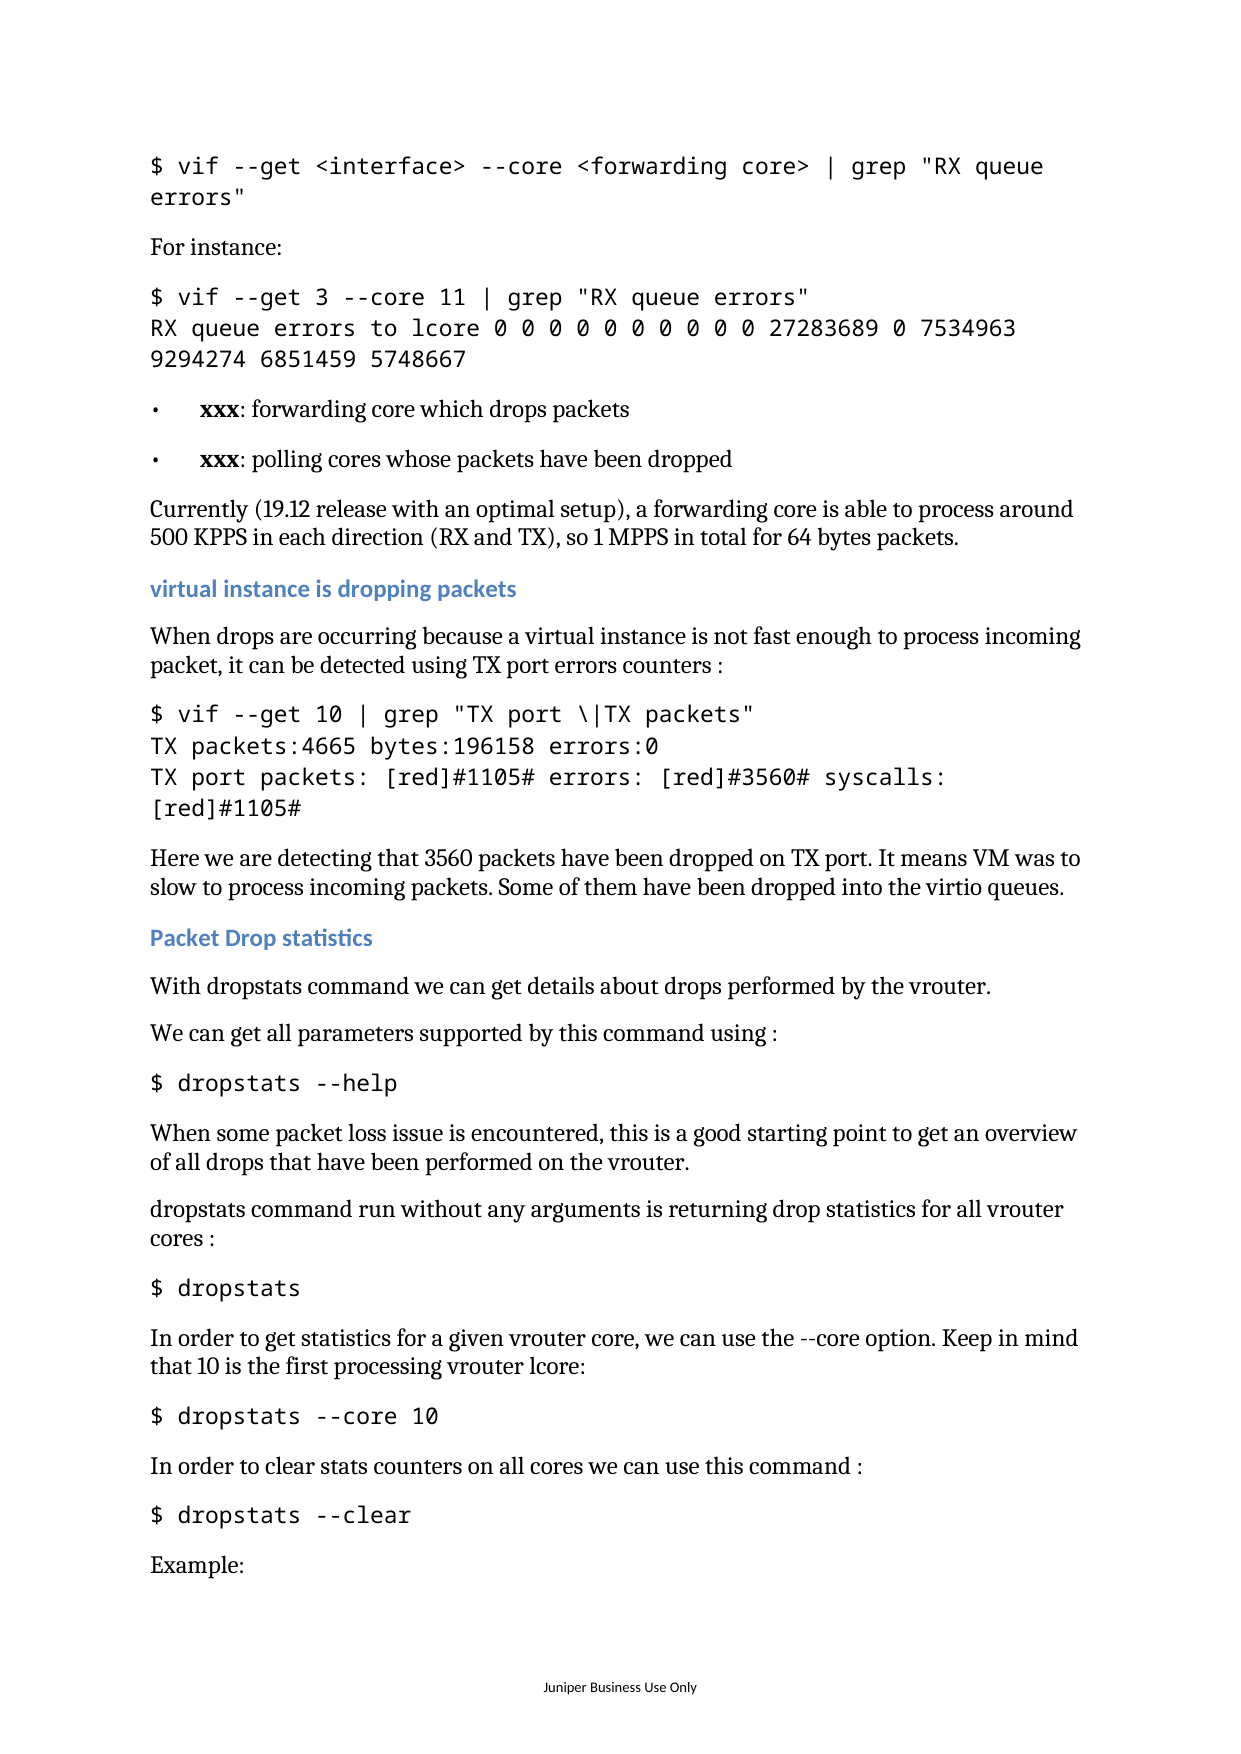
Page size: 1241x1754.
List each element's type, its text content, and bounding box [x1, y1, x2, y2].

text $ dropstats --help [150, 1067, 1090, 1098]
list xxx: forwarding core which drops packets [150, 395, 1090, 424]
subtitle virtual instance is dropping packets [150, 573, 1090, 603]
text For instance: [150, 233, 1090, 262]
text $ dropstats --clear [150, 1499, 1090, 1531]
subtitle Packet Drop statistics [150, 923, 1090, 953]
text When some packet loss issue is encountered, this is a good starting point to get an overview of all drops that have been performed on the vrouter. [150, 1119, 1090, 1176]
list xxx: polling cores whose packets have been dropped [150, 445, 1090, 474]
text $ vif --get 10 | grep "TX port \|TX packets" TX packets:4665 bytes:196158 errors:0 TX port packets: [red]#1105# errors: [red]#3560# syscalls: [red]#1105# [150, 698, 1090, 823]
text dropstats command run without any arguments is returning drop statistics for all vrouter cores : [150, 1195, 1090, 1253]
text With dropstats command we can get details about drops performed by the vrouter. [150, 972, 1090, 1001]
text In order to clear stats counters on all cores we can use this command : [150, 1452, 1090, 1481]
text $ dropstats [150, 1271, 1090, 1303]
text In order to get statistics for a given vrouter core, we can use the --core option. Keep in mind that 10 is the first processing vrouter lcore: [150, 1323, 1090, 1381]
text When drops are occurring because a virtual instance is not fast enough to process incoming packet, it can be detected using TX port errors counters : [150, 622, 1090, 680]
text $ vif --get <interface> --core <forwarding core> | grep "RX queue errors" [150, 150, 1090, 212]
text $ dropstats --core 10 [150, 1400, 1090, 1431]
text Here we are detecting that 3560 packets have been dropped on TX port. It means VM was to slow to process incoming packets. Some of them have been dropped into the virtio queues. [150, 844, 1090, 902]
text Example: [150, 1551, 1090, 1580]
text $ vif --get 3 --core 11 | grep "RX queue errors" RX queue errors to lcore 0 0 0 0 0 0 0 0 0 0 27283689 0 7534963 9294274 6851459 5748667 [150, 281, 1090, 374]
text We can get all parameters supported by this command using : [150, 1019, 1090, 1048]
text Currently (19.12 release with an optimal setup), a forwarding core is able to process around 500 KPPS in each direction (RX and TX), so 1 MPPS in total for 64 bytes packets. [150, 494, 1090, 552]
